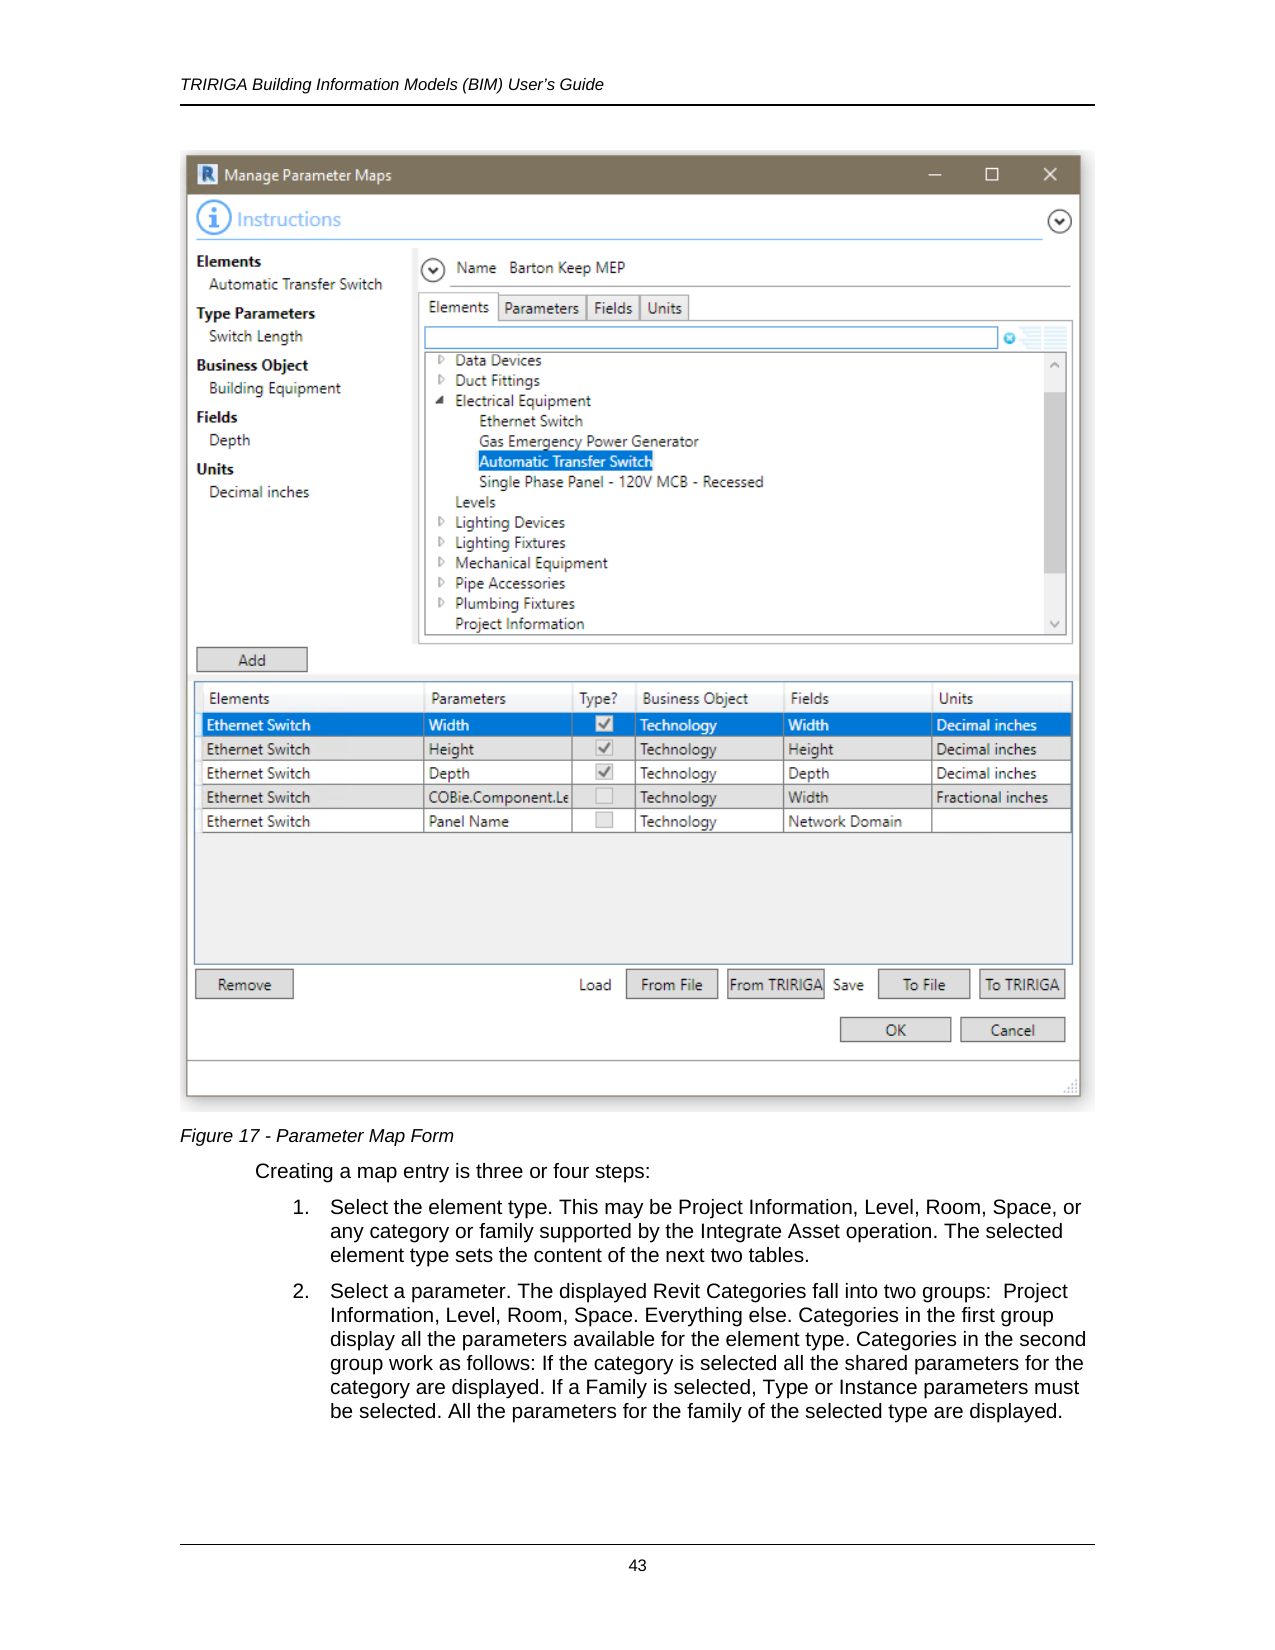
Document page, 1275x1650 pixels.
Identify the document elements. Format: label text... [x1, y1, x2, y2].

text Figure 17 - Parameter Map Form [180, 1124, 1095, 1146]
list Select the element type. This may be Project Information, Level, Room, Space, or any category or family supported by the Integrate Asset operation. The selected element type sets the content of the next two tables. [292, 1195, 1095, 1267]
list Select a parameter. The displayed Revit Categories fall into two groups: Project Information, Level, Room, Space. Everything else. Categories in the first group display all the parameters available for the element type. Categories in the second group work as follows: If the category is selected all the shared parameters for the category are displayed. If a Family is selected, Type or Instance parameters must be selected. All the parameters for the family of the selected type are displayed. [292, 1279, 1095, 1423]
text Creating a map entry is three or four steps: [255, 1158, 1095, 1182]
picture [180, 150, 1095, 1112]
